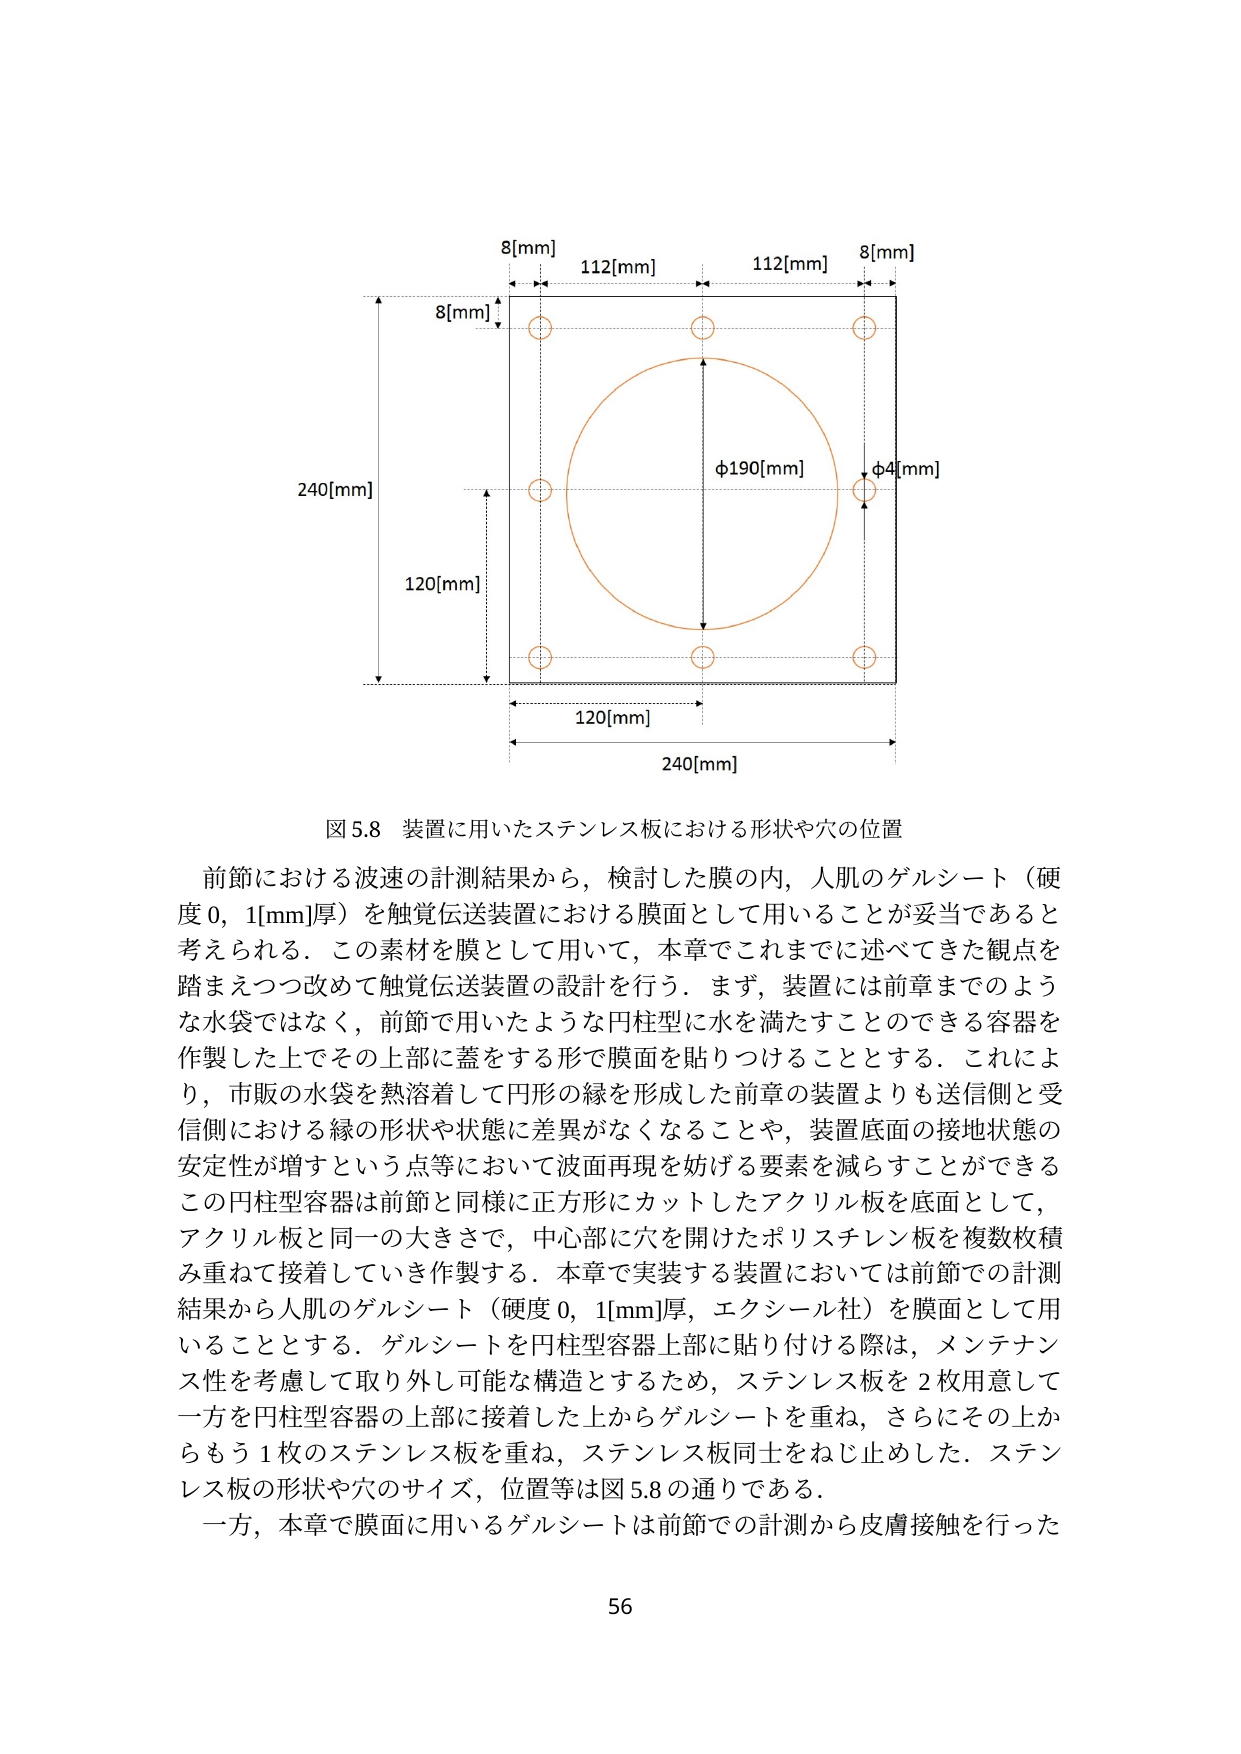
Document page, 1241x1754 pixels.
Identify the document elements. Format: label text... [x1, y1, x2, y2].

picture [284, 228, 956, 788]
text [177, 1506, 1063, 1542]
